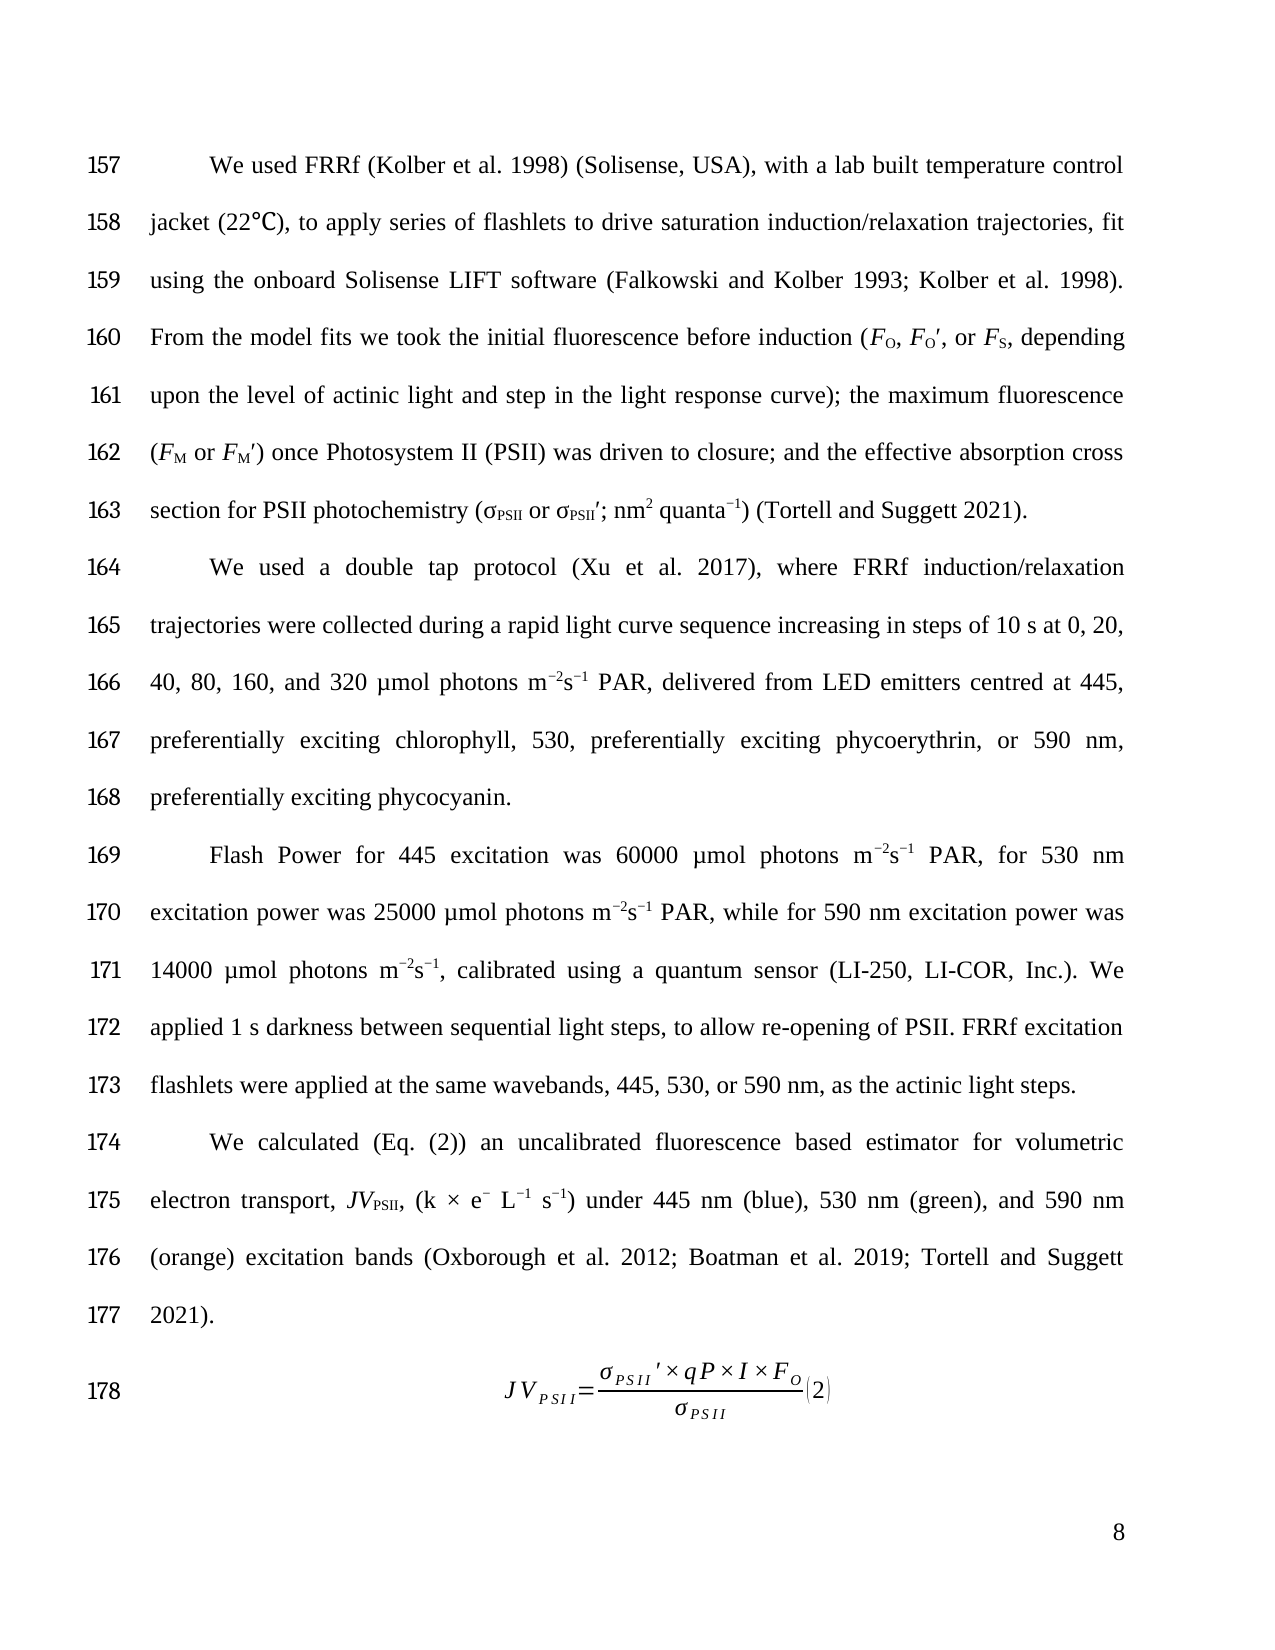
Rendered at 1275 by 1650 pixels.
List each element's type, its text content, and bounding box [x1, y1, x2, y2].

text We calculated (Eq. (2)) an uncalibrated fluorescence based estimator for volumetric electron transport, JVPSII, (k × e− L−1 s−1) under 445 nm (blue), 530 nm (green), and 590 nm (orange) excitation bands (Oxborough et al. 2012; Boatman et al. 2019; Tortell and Suggett 2021). [150, 1127, 1125, 1329]
text Flash Power for 445 excitation was 60000 µmol photons m−2s−1 PAR, for 530 nm excitation power was 25000 µmol photons m−2s−1 PAR, while for 590 nm excitation power was 14000 µmol photons m−2s−1, calibrated using a quantum sensor (LI-250, LI-COR, Inc.). We applied 1 s darkness between sequential light steps, to allow re-opening of PSII. FRRf excitation flashlets were applied at the same wavebands, 445, 530, or 590 nm, as the actinic light steps. [150, 840, 1125, 1099]
text We used a double tap protocol (Xu et al. 2017), where FRRf induction/relaxation trajectories were collected during a rapid light curve sequence increasing in steps of 10 s at 0, 20, 40, 80, 160, and 320 µmol photons m−2s−1 PAR, delivered from LED emitters centred at 445, preferentially exciting chlorophyll, 530, preferentially exciting phycoerythrin, or 590 nm, preferentially exciting phycocyanin. [150, 552, 1125, 811]
text We used FRRf (Kolber et al. 1998) (Solisense, USA), with a lab built temperature control jacket (22℃), to apply series of flashlets to drive saturation induction/relaxation trajectories, fit using the onboard Solisense LIFT software (Falkowski and Kolber 1993; Kolber et al. 1998). From the model fits we took the initial fluorescence before induction (FO, FO′, or FS, depending upon the level of actinic light and step in the light response curve); the maximum fluorescence (FM or FM′) once Photosystem II (PSII) was driven to closure; and the effective absorption cross section for PSII photochemistry (σPSII or σPSII′; nm2 quanta−1) (Tortell and Suggett 2021). [150, 150, 1125, 524]
